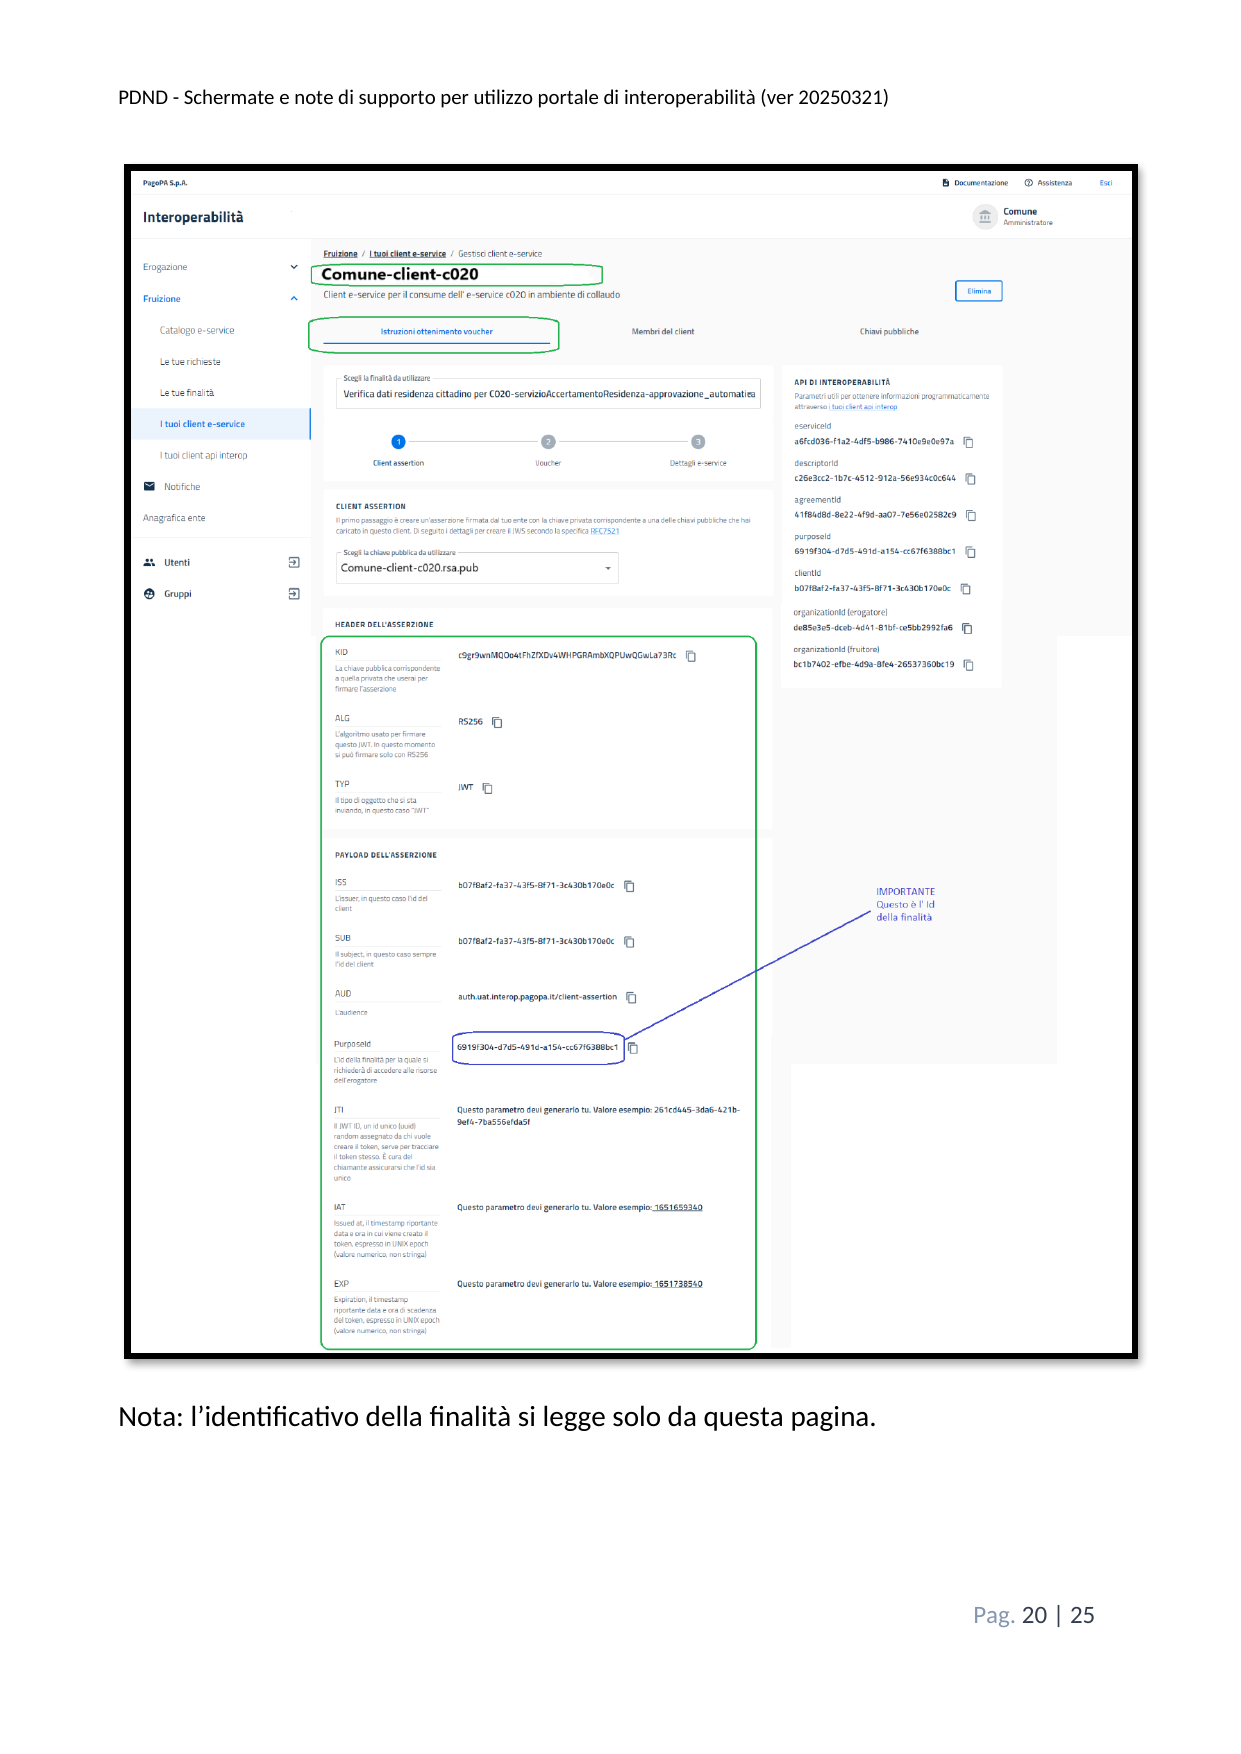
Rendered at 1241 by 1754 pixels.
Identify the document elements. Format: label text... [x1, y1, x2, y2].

picture [131, 171, 1132, 1353]
text Nota: l’identificativo della finalità si legge solo da questa pagina. [118, 1398, 1122, 1434]
